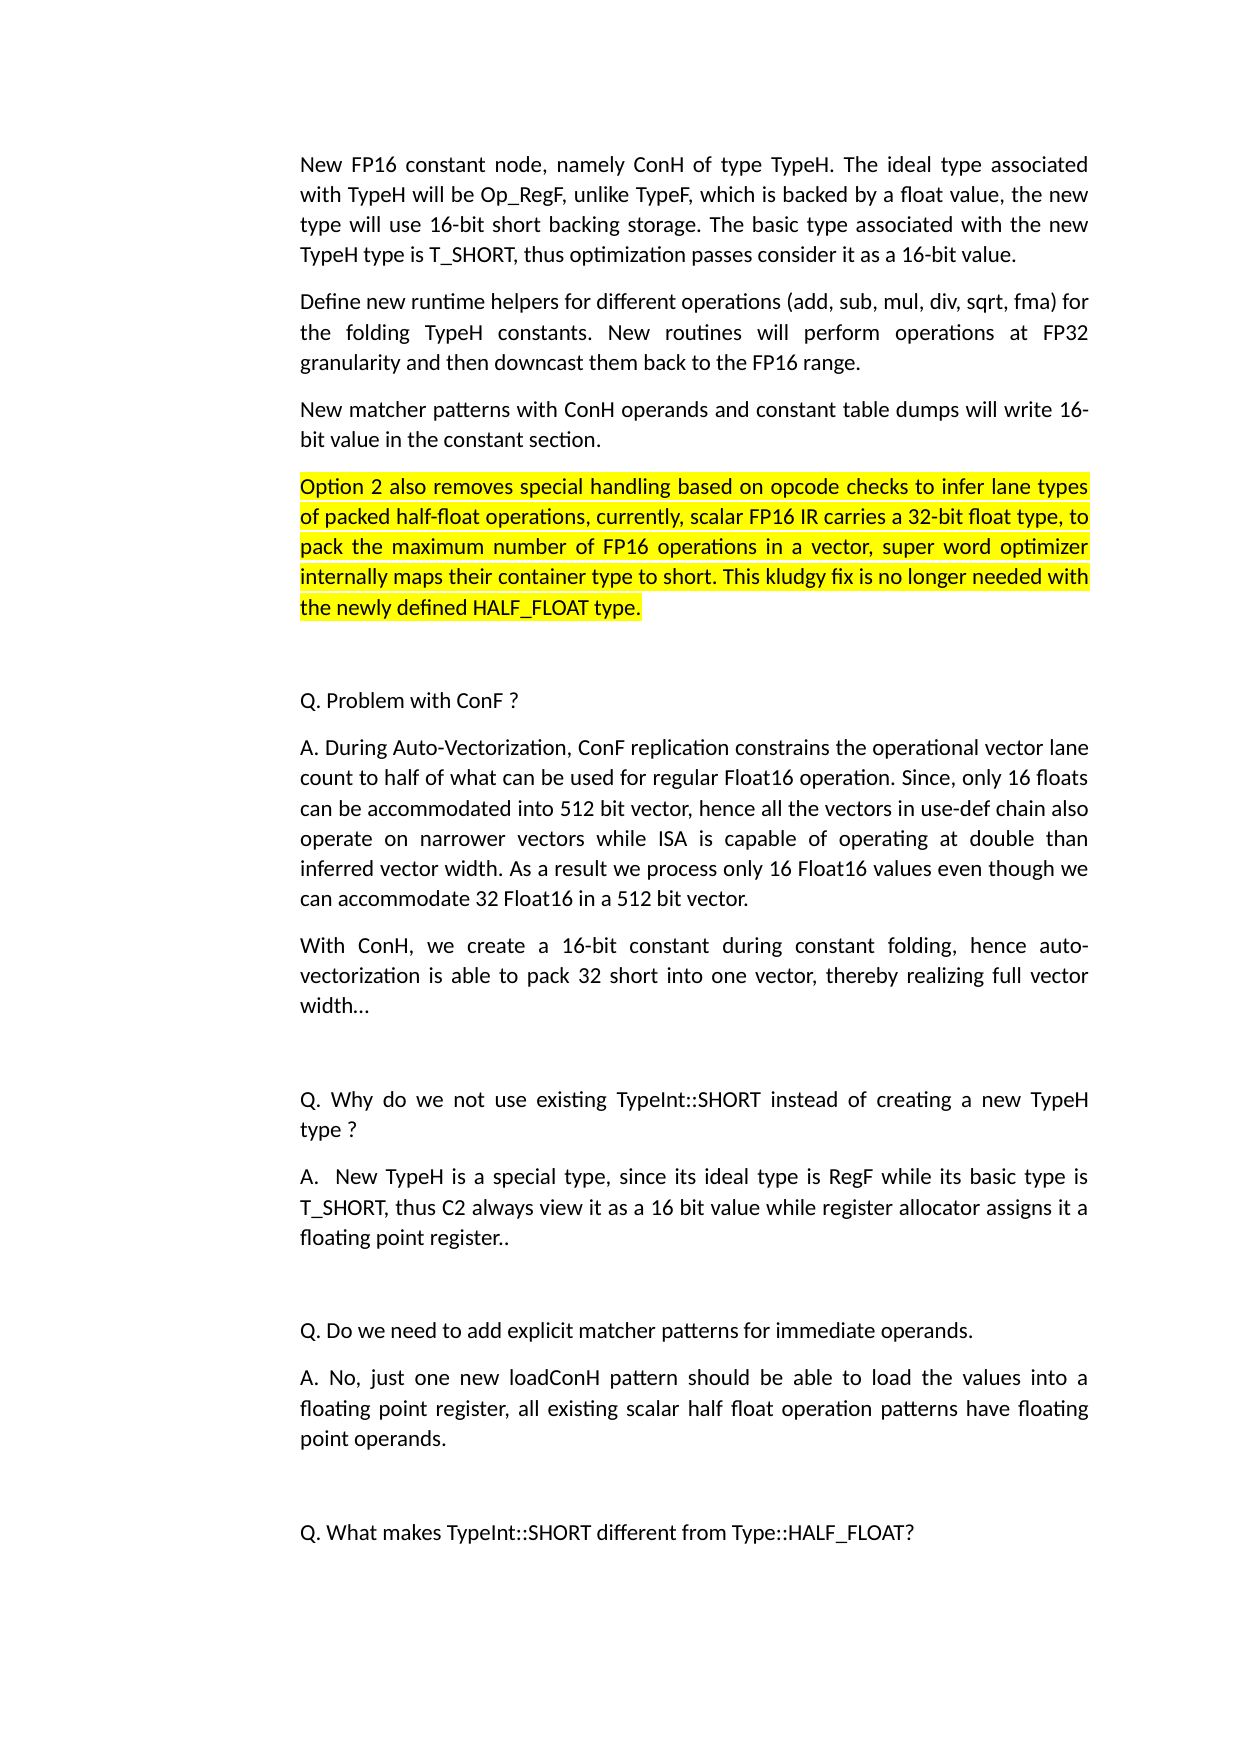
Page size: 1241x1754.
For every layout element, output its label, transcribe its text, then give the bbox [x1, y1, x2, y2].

text Option 2 also removes special handling based on opcode checks to infer lane types of packed half-float operations, currently, scalar FP16 IR carries a 32-bit float type, to pack the maximum number of FP16 operations in a vector, super word optimizer internally maps their container type to short. This kludgy fix is no longer needed with the newly defined HALF_FLOAT type. [300, 591, 1090, 621]
text Q. Do we need to add explicit matcher patterns for immediate operands. [300, 1317, 1090, 1345]
text New FP16 constant node, namely ConH of type TypeH. The ideal type associated with TypeH will be Op_RegF, unlike TypeF, which is backed by a float value, the new type will use 16-bit short backing storage. The basic type associated with the new TypeH type is T_SHORT, thus optimization passes consider it as a 16-bit value. [300, 150, 1090, 269]
text Q. Why do we not use existing TypeInt::SHORT instead of creating a new TypeH type ? [300, 1085, 1090, 1144]
text Define new runtime helpers for different operations (add, sub, mul, div, sqrt, fma) for the folding TypeH constants. New routines will perform operations at FP32 granularity and then downcast them back to the FP16 range. [300, 287, 1090, 376]
text New matcher patterns with ConH operands and constant table dumps will write 16-bit value in the constant section. [300, 395, 1090, 453]
text A. No, just one new loadConH pattern should be able to load the values into a floating point register, all existing scalar half float operation patterns have floating point operands. [300, 1363, 1090, 1452]
text A. New TypeH is a special type, since its ideal type is RegF while its basic type is T_SHORT, thus C2 always view it as a 16 bit value while register allocator assigns it a floating point register.. [300, 1162, 1090, 1251]
text A. During Auto-Vectorization, ConF replication constrains the operational vector lane count to half of what can be used for regular Float16 operation. Since, only 16 floats can be accommodated into 512 bit vector, hence all the vectors in use-def chain also operate on narrower vectors while ISA is capable of operating at double than inferred vector width. As a result we process only 16 Float16 values even though we can accommodate 32 Float16 in a 512 bit vector. [300, 733, 1090, 912]
text Q. What makes TypeInt::SHORT different from Type::HALF_FLOAT? [300, 1518, 1090, 1546]
text Q. Problem with ConF ? [300, 686, 1090, 714]
text With ConH, we create a 16-bit constant during constant folding, hence auto-vectorization is able to pack 32 short into one vector, thereby realizing full vector width… [300, 931, 1090, 1020]
